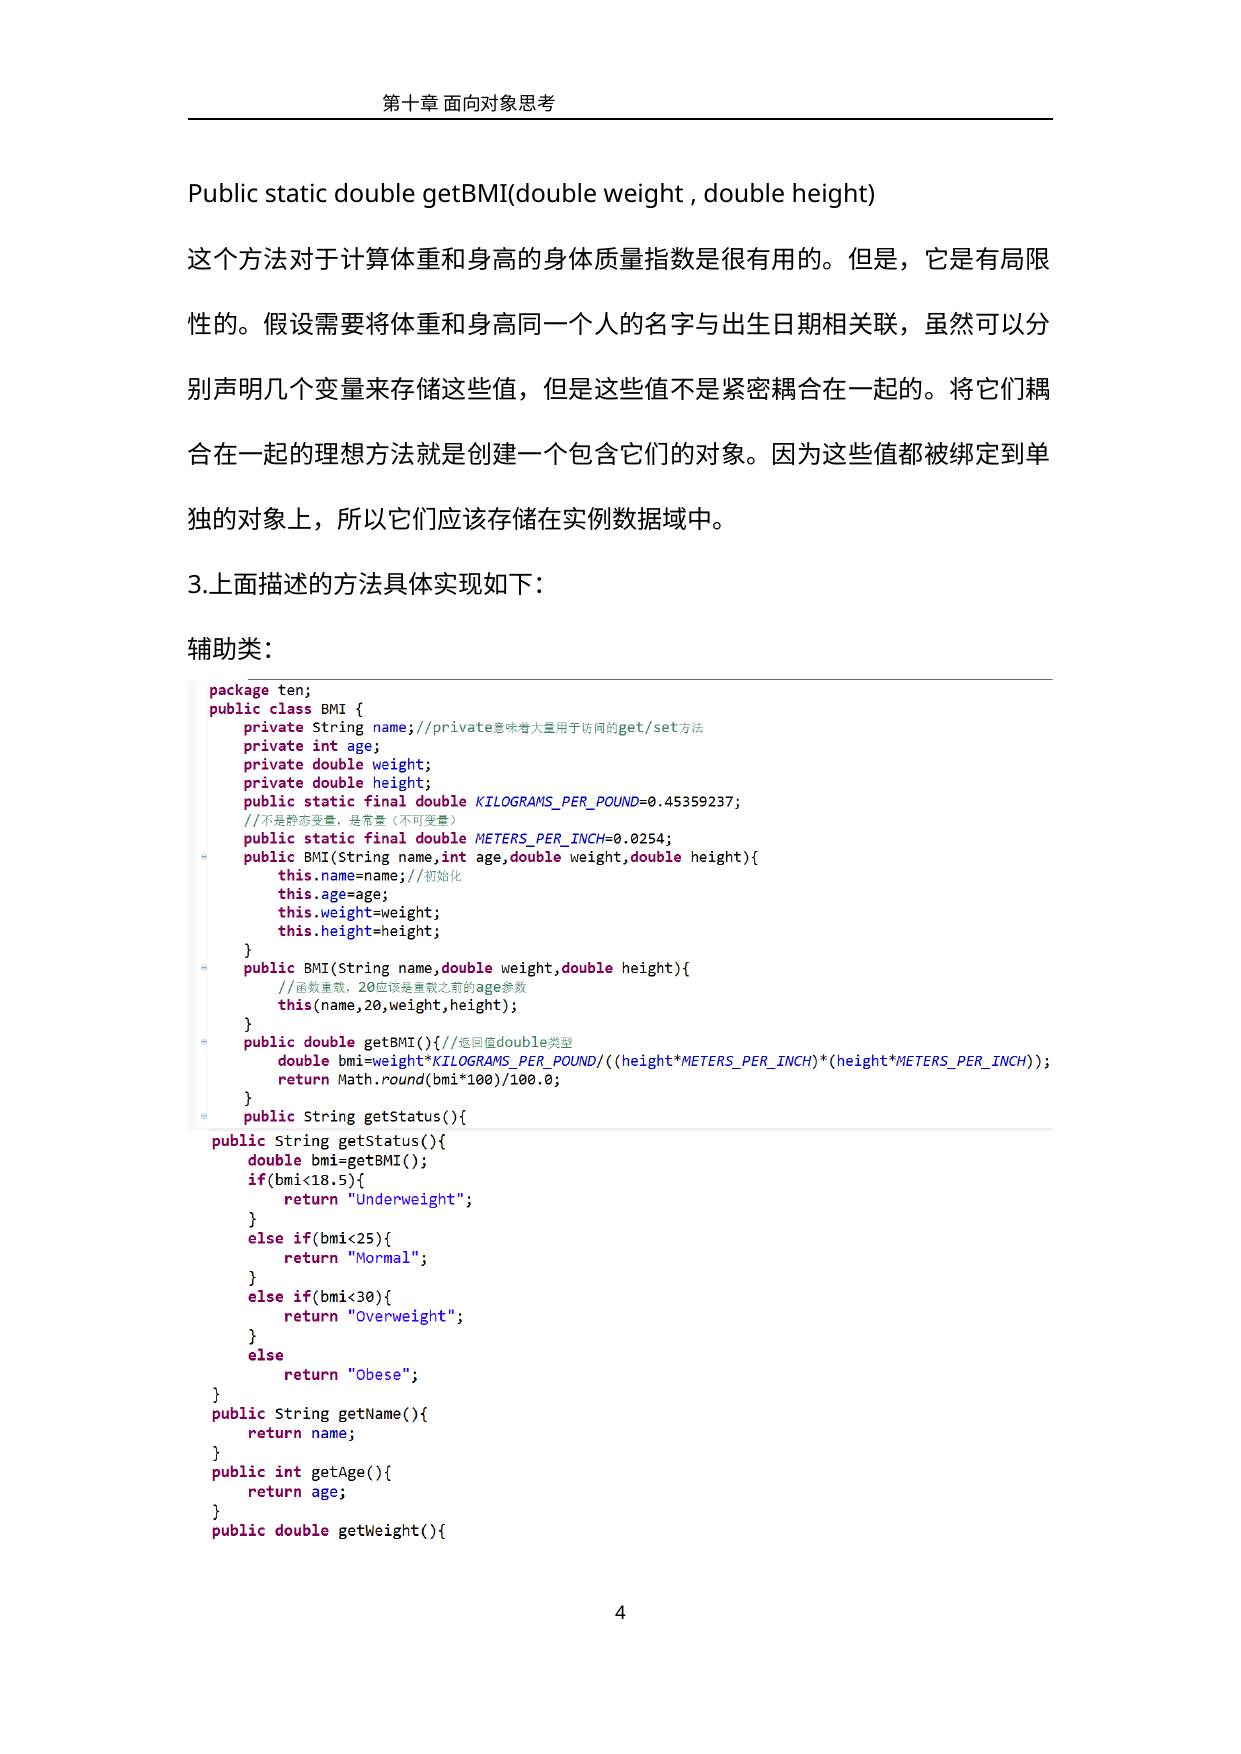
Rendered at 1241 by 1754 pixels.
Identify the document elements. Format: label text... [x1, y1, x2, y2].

picture [187, 1134, 1053, 1543]
text 3.上面描述的方法具体实现如下： [187, 550, 1053, 615]
picture [187, 679, 1053, 1131]
text Public static double getBMI(double weight , double height) [187, 160, 1053, 225]
text 这个方法对于计算体重和身高的身体质量指数是很有用的。但是，它是有局限性的。假设需要将体重和身高同一个人的名字与出生日期相关联，虽然可以分别声明几个变量来存储这些值，但是这些值不是紧密耦合在一起的。将它们耦合在一起的理想方法就是创建一个包含它们的对象。因为这些值都被绑定到单独的对象上，所以它们应该存储在实例数据域中。 [187, 225, 1053, 550]
text 辅助类： [187, 615, 1053, 679]
